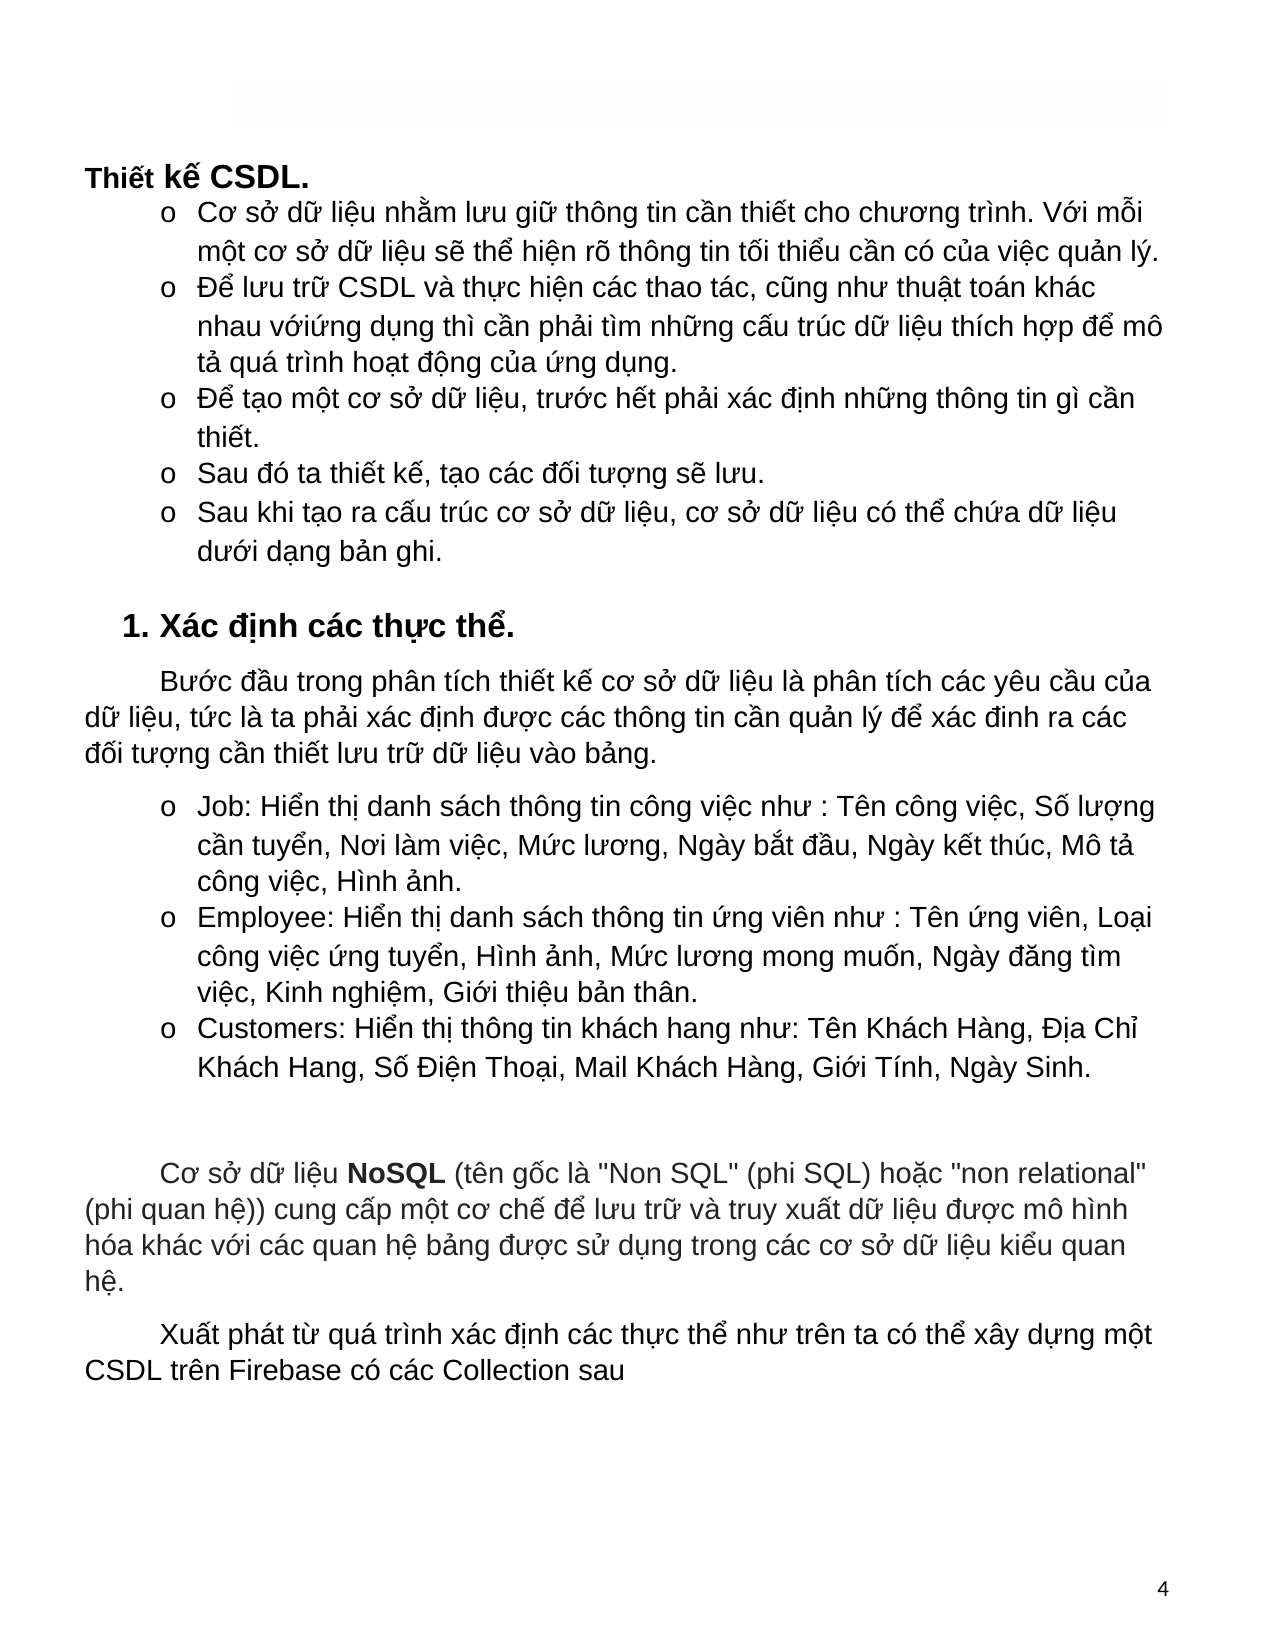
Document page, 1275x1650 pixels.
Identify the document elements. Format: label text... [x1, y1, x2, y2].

text Xuất phát từ quá trình xác định các thực thể như trên ta có thể xây dựng một CSDL trên Firebase có các Collection sau [84, 1317, 1169, 1387]
list Để tạo một cơ sở dữ liệu, trước hết phải xác định những thông tin gì cần thiết. [159, 381, 1169, 453]
list Cơ sở dữ liệu nhằm lưu giữ thông tin cần thiết cho chương trình. Với mỗi một cơ sở dữ liệu sẽ thể hiện rõ thông tin tối thiểu cần có của việc quản lý. [159, 195, 1169, 267]
list Xác định các thực thể. [122, 606, 1169, 644]
text Thiết kế CSDL. [84, 157, 1169, 195]
list Employee: Hiển thị danh sách thông tin ứng viên như : Tên ứng viên, Loại công việc ứng tuyển, Hình ảnh, Mức lương mong muốn, Ngày đăng tìm việc, Kinh nghiệm, Giới thiệu bản thân. [159, 900, 1169, 1009]
list Sau khi tạo ra cấu trúc cơ sở dữ liệu, cơ sở dữ liệu có thể chứa dữ liệu dưới dạng bản ghi. [159, 495, 1169, 567]
list Customers: Hiển thị thông tin khách hang như: Tên Khách Hàng, Địa Chỉ Khách Hang, Số Điện Thoại, Mail Khách Hàng, Giới Tính, Ngày Sinh. [159, 1011, 1169, 1083]
list Để lưu trữ CSDL và thực hiện các thao tác, cũng như thuật toán khác nhau vớiứng dụng thì cần phải tìm những cấu trúc dữ liệu thích hợp để mô tả quá trình hoạt động của ứng dụng. [159, 270, 1169, 378]
list Sau đó ta thiết kế, tạo các đối tượng sẽ lưu. [159, 456, 1169, 492]
list Job: Hiển thị danh sách thông tin công việc như : Tên công việc, Số lượng cần tuyển, Nơi làm việc, Mức lương, Ngày bắt đầu, Ngày kết thúc, Mô tả công việc, Hình ảnh. [159, 789, 1169, 898]
text Bước đầu trong phân tích thiết kế cơ sở dữ liệu là phân tích các yêu cầu của dữ liệu, tức là ta phải xác định được các thông tin cần quản lý để xác đinh ra các đối tượng cần thiết lưu trữ dữ liệu vào bảng. [84, 664, 1169, 770]
text Cơ sở dữ liệu NoSQL (tên gốc là "Non SQL" (phi SQL) hoặc "non relational" (phi quan hệ)) cung cấp một cơ chế để lưu trữ và truy xuất dữ liệu được mô hình hóa khác với các quan hệ bảng được sử dụng trong các cơ sở dữ liệu kiểu quan hệ. [84, 1156, 1169, 1298]
